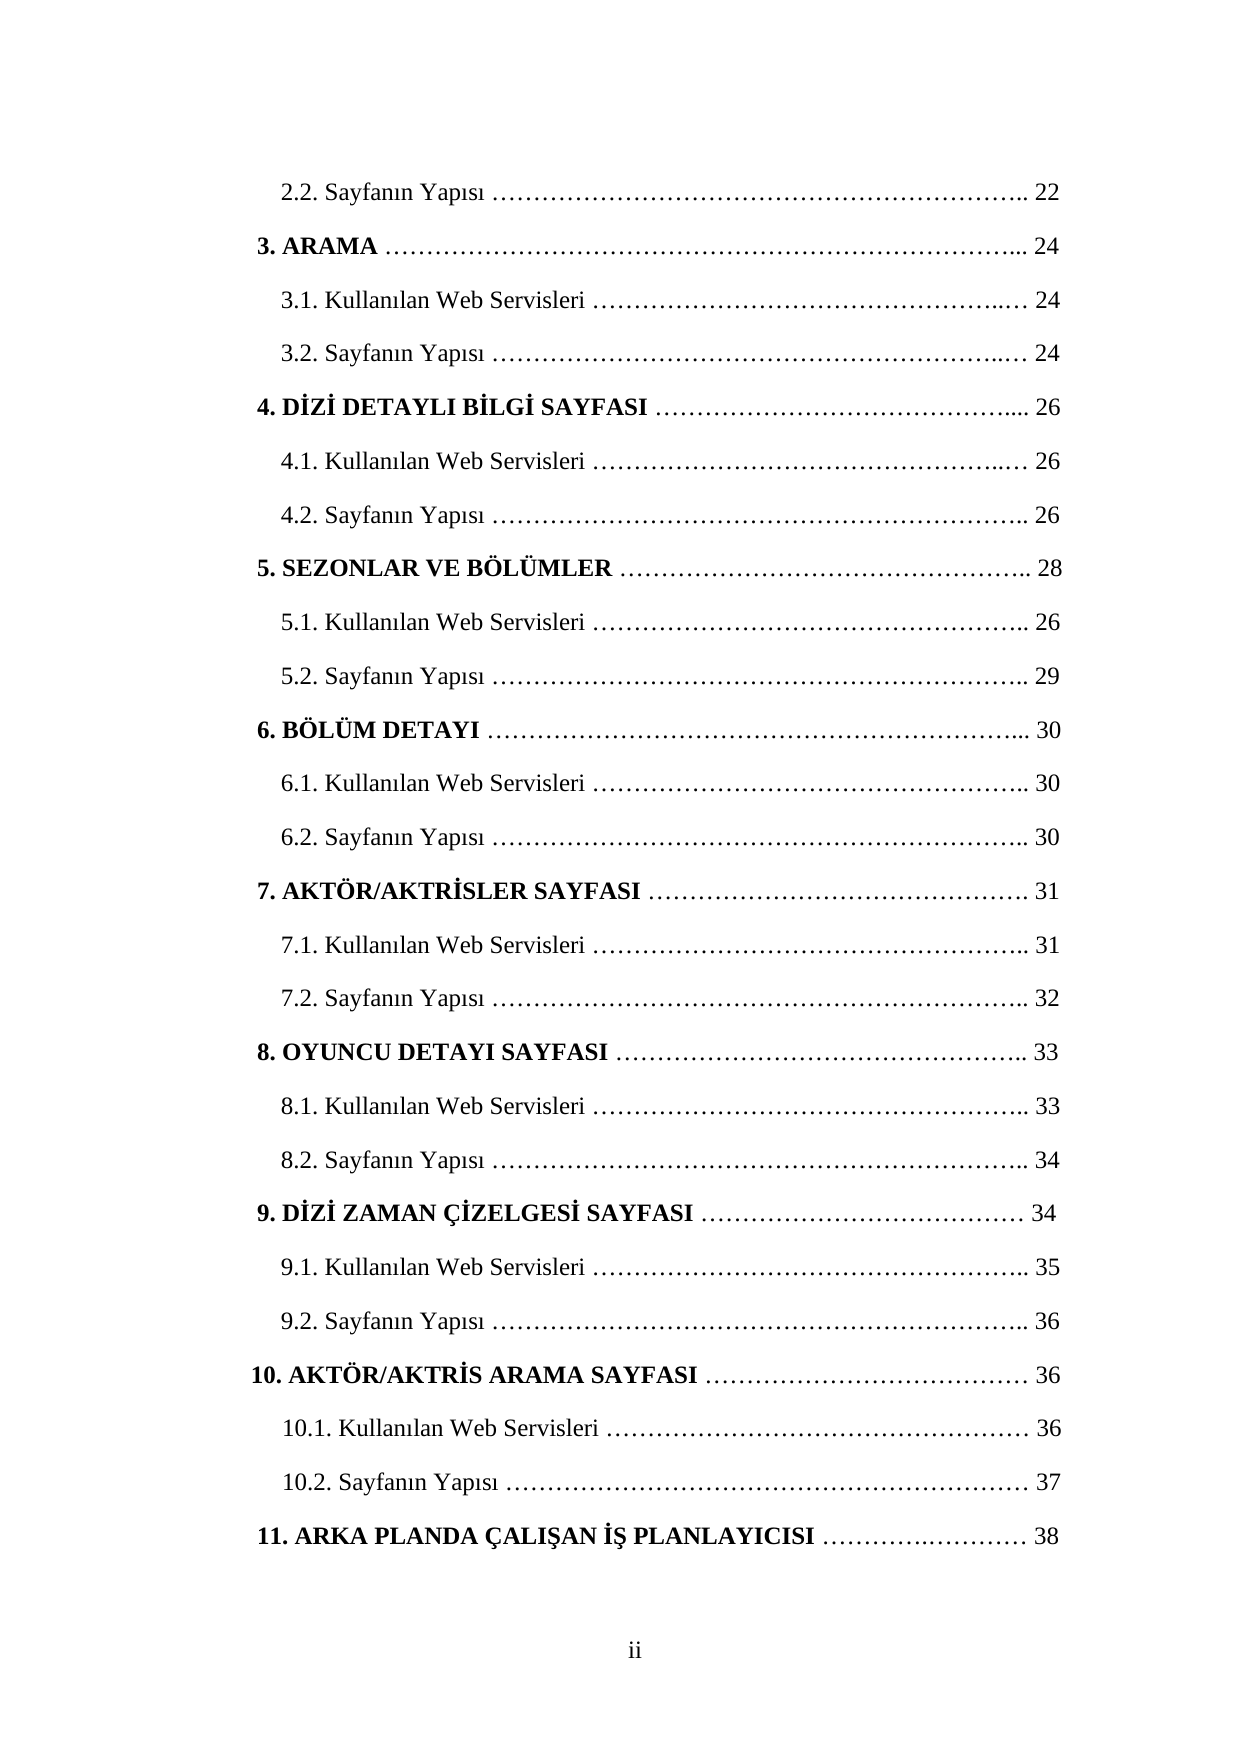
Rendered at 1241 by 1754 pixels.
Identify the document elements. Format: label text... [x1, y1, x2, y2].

text 6. BÖLÜM DETAYI ………………………………………………………... 30 [207, 715, 1063, 743]
text 8.1. Kullanılan Web Servisleri …………………………………………….. 33 [207, 1091, 1063, 1120]
text 3. ARAMA …………………………………………………………………... 24 [207, 231, 1063, 260]
text 10.2. Sayfanın Yapısı ……………………………………………………… 37 [207, 1467, 1063, 1496]
text 6.1. Kullanılan Web Servisleri …………………………………………….. 30 [207, 768, 1063, 797]
text 11. ARKA PLANDA ÇALIŞAN İŞ PLANLAYICISI ………….………… 38 [207, 1521, 1063, 1550]
text 2.2. Sayfanın Yapısı ……………………………………………………….. 22 [207, 177, 1063, 206]
text 5. SEZONLAR VE BÖLÜMLER ………………………………………….. 28 [207, 553, 1063, 582]
text 7. AKTÖR/AKTRİSLER SAYFASI ………………………………………. 31 [207, 876, 1063, 905]
text 8.2. Sayfanın Yapısı ……………………………………………………….. 34 [207, 1145, 1063, 1173]
text 5.1. Kullanılan Web Servisleri …………………………………………….. 26 [207, 607, 1063, 636]
text 4.1. Kullanılan Web Servisleri …………………………………………..… 26 [207, 446, 1063, 475]
text 4.2. Sayfanın Yapısı ……………………………………………………….. 26 [207, 500, 1063, 528]
text 6.2. Sayfanın Yapısı ……………………………………………………….. 30 [207, 822, 1063, 851]
text 3.2. Sayfanın Yapısı ……………………………………………………..… 24 [207, 338, 1063, 367]
text 5.2. Sayfanın Yapısı ……………………………………………………….. 29 [207, 661, 1063, 690]
text 9.1. Kullanılan Web Servisleri …………………………………………….. 35 [207, 1252, 1063, 1281]
text 7.1. Kullanılan Web Servisleri …………………………………………….. 31 [207, 930, 1063, 958]
text 4. DİZİ DETAYLI BİLGİ SAYFASI …………………………………….... 26 [207, 392, 1063, 421]
text 9.2. Sayfanın Yapısı ……………………………………………………….. 36 [207, 1306, 1063, 1335]
text 8. OYUNCU DETAYI SAYFASI ………………………………………….. 33 [207, 1037, 1063, 1066]
text 7.2. Sayfanın Yapısı ……………………………………………………….. 32 [207, 983, 1063, 1012]
text 10.1. Kullanılan Web Servisleri …………………………………………… 36 [207, 1413, 1063, 1442]
text 3.1. Kullanılan Web Servisleri …………………………………………..… 24 [207, 285, 1063, 313]
text 9. DİZİ ZAMAN ÇİZELGESİ SAYFASI ………………………………… 34 [207, 1198, 1063, 1227]
text 10. AKTÖR/AKTRİS ARAMA SAYFASI ………………………………… 36 [207, 1360, 1063, 1388]
